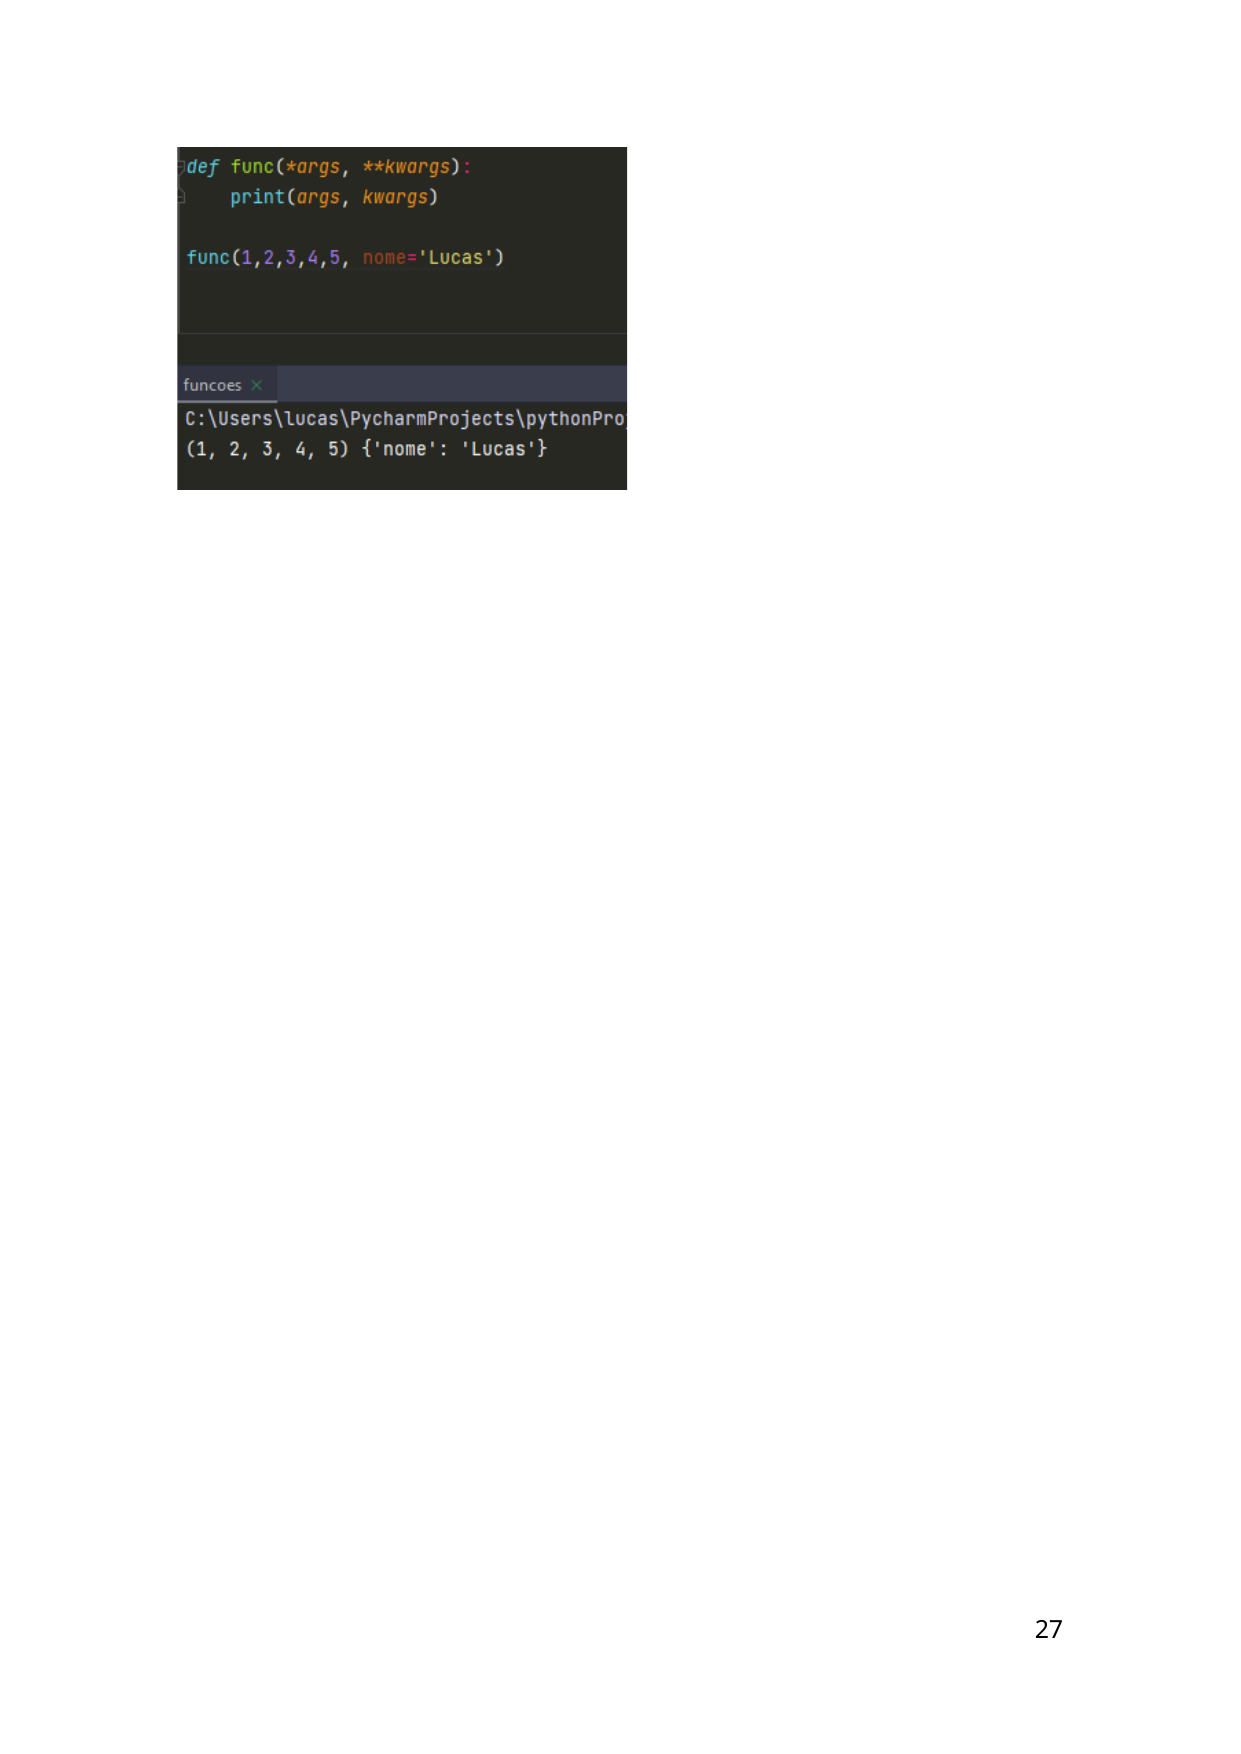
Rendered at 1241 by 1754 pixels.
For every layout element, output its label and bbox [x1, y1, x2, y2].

picture [177, 147, 628, 490]
